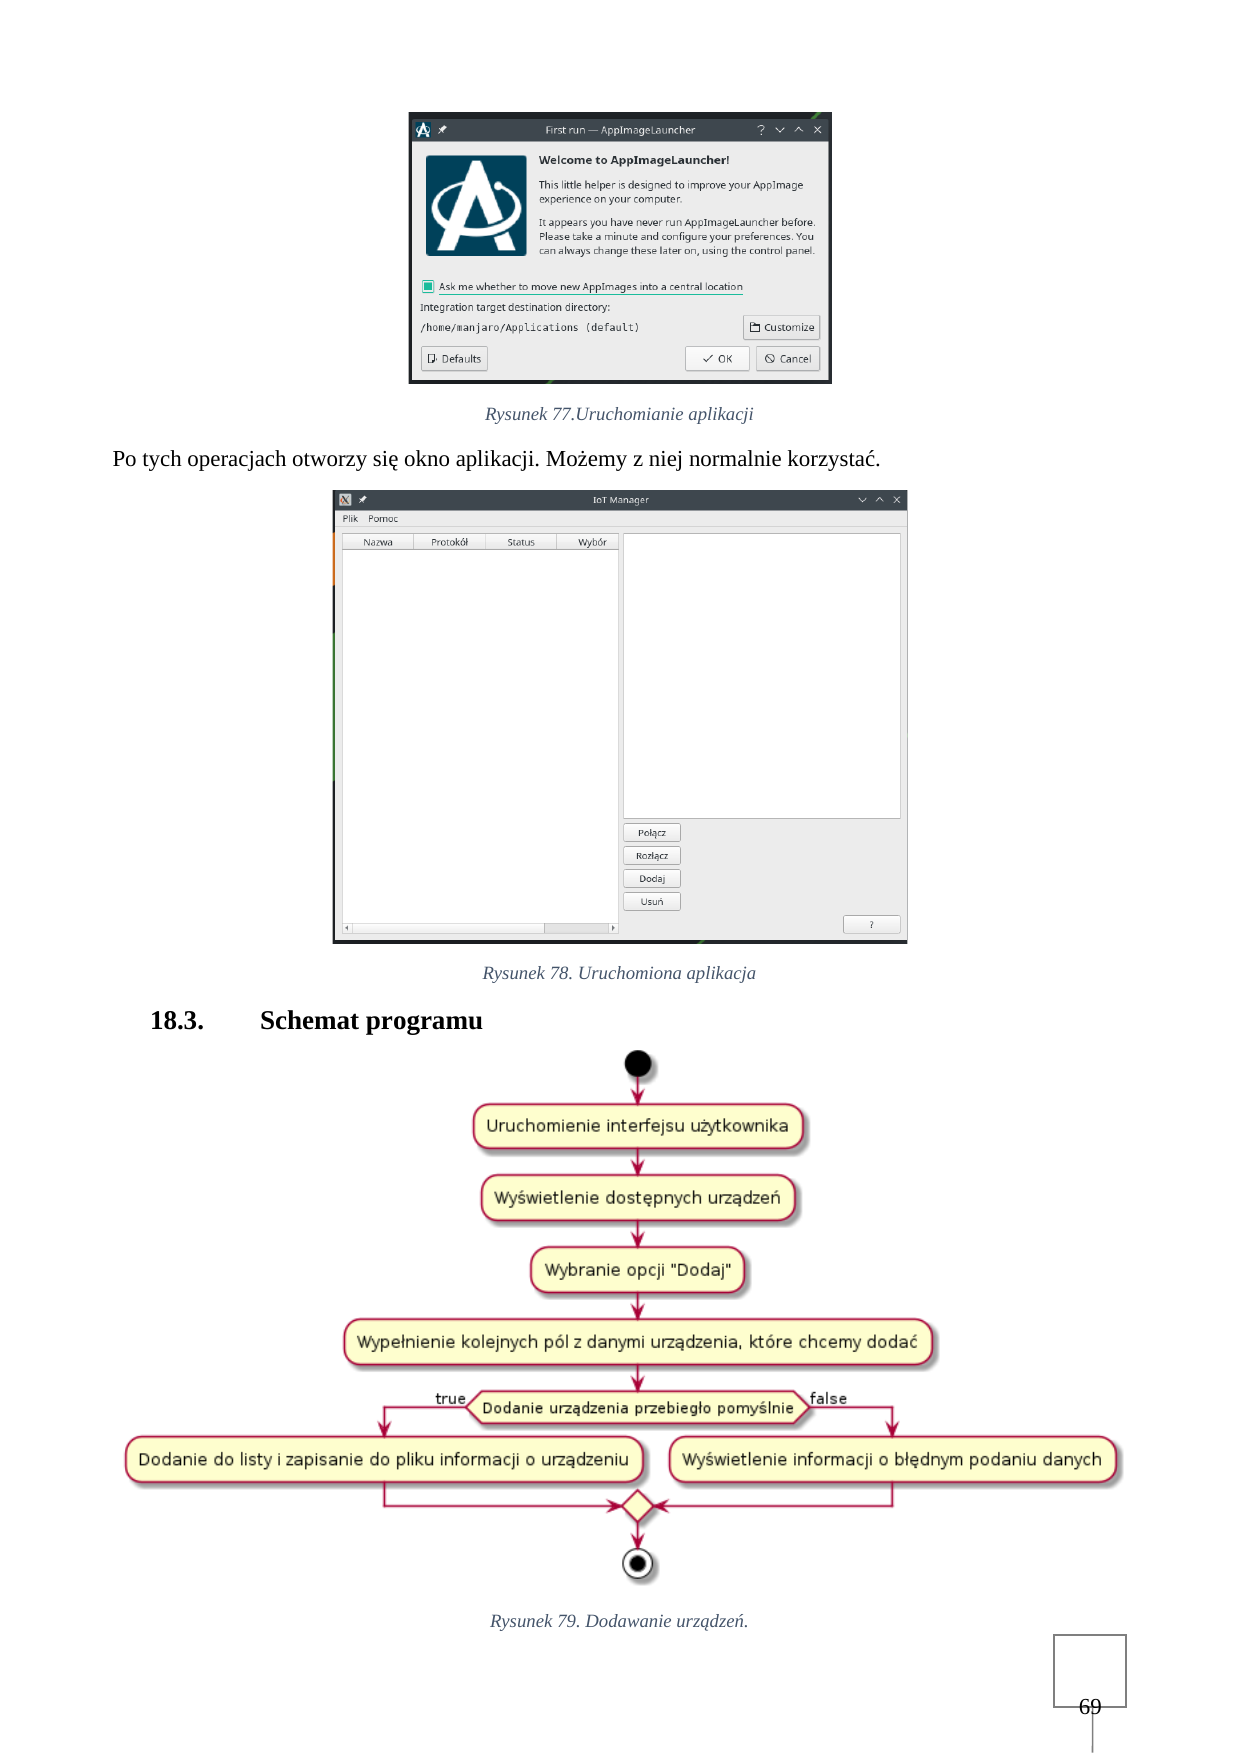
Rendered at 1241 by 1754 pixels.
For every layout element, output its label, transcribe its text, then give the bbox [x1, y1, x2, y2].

text Rysunek .Uruchomianie aplikacji [112, 403, 1128, 424]
text Rysunek . Dodawanie urządzeń. [112, 1609, 1128, 1631]
picture [408, 112, 832, 384]
picture [112, 1037, 1128, 1591]
text Rysunek . Uruchomiona aplikacja [112, 962, 1128, 983]
text Po tych operacjach otworzy się okno aplikacji. Możemy z niej normalnie korzystać. [112, 445, 1128, 471]
picture [332, 490, 908, 944]
subtitle Schemat programu [150, 1004, 1128, 1035]
